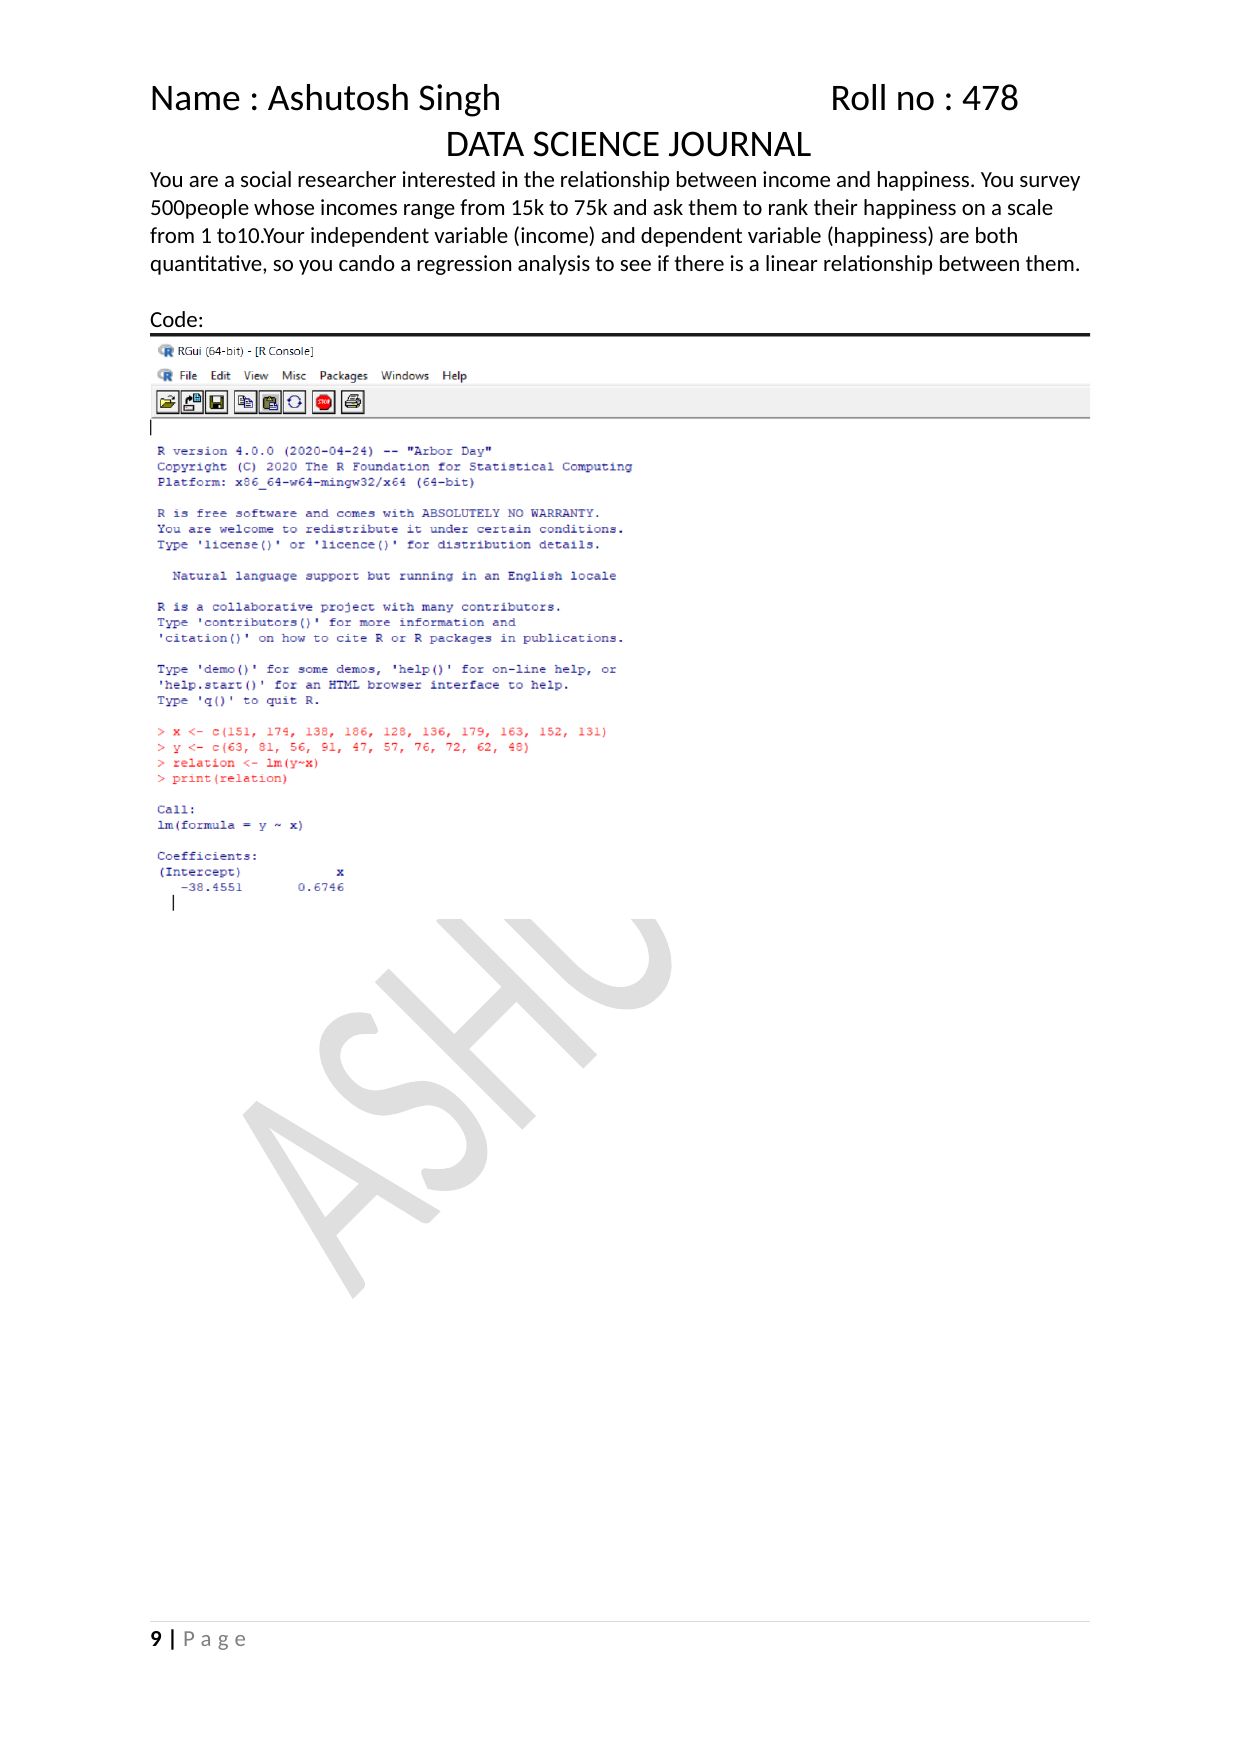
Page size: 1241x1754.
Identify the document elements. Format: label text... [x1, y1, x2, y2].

text You are a social researcher interested in the relationship between income and happiness. You survey 500people whose incomes range from 15k to 75k and ask them to rank their happiness on a scale from 1 to10.Your independent variable (income) and dependent variable (happiness) are both quantitative, so you cando a regression analysis to see if there is a linear relationship between them. [150, 165, 1090, 277]
text Code: [150, 306, 1090, 333]
picture [150, 333, 1091, 919]
